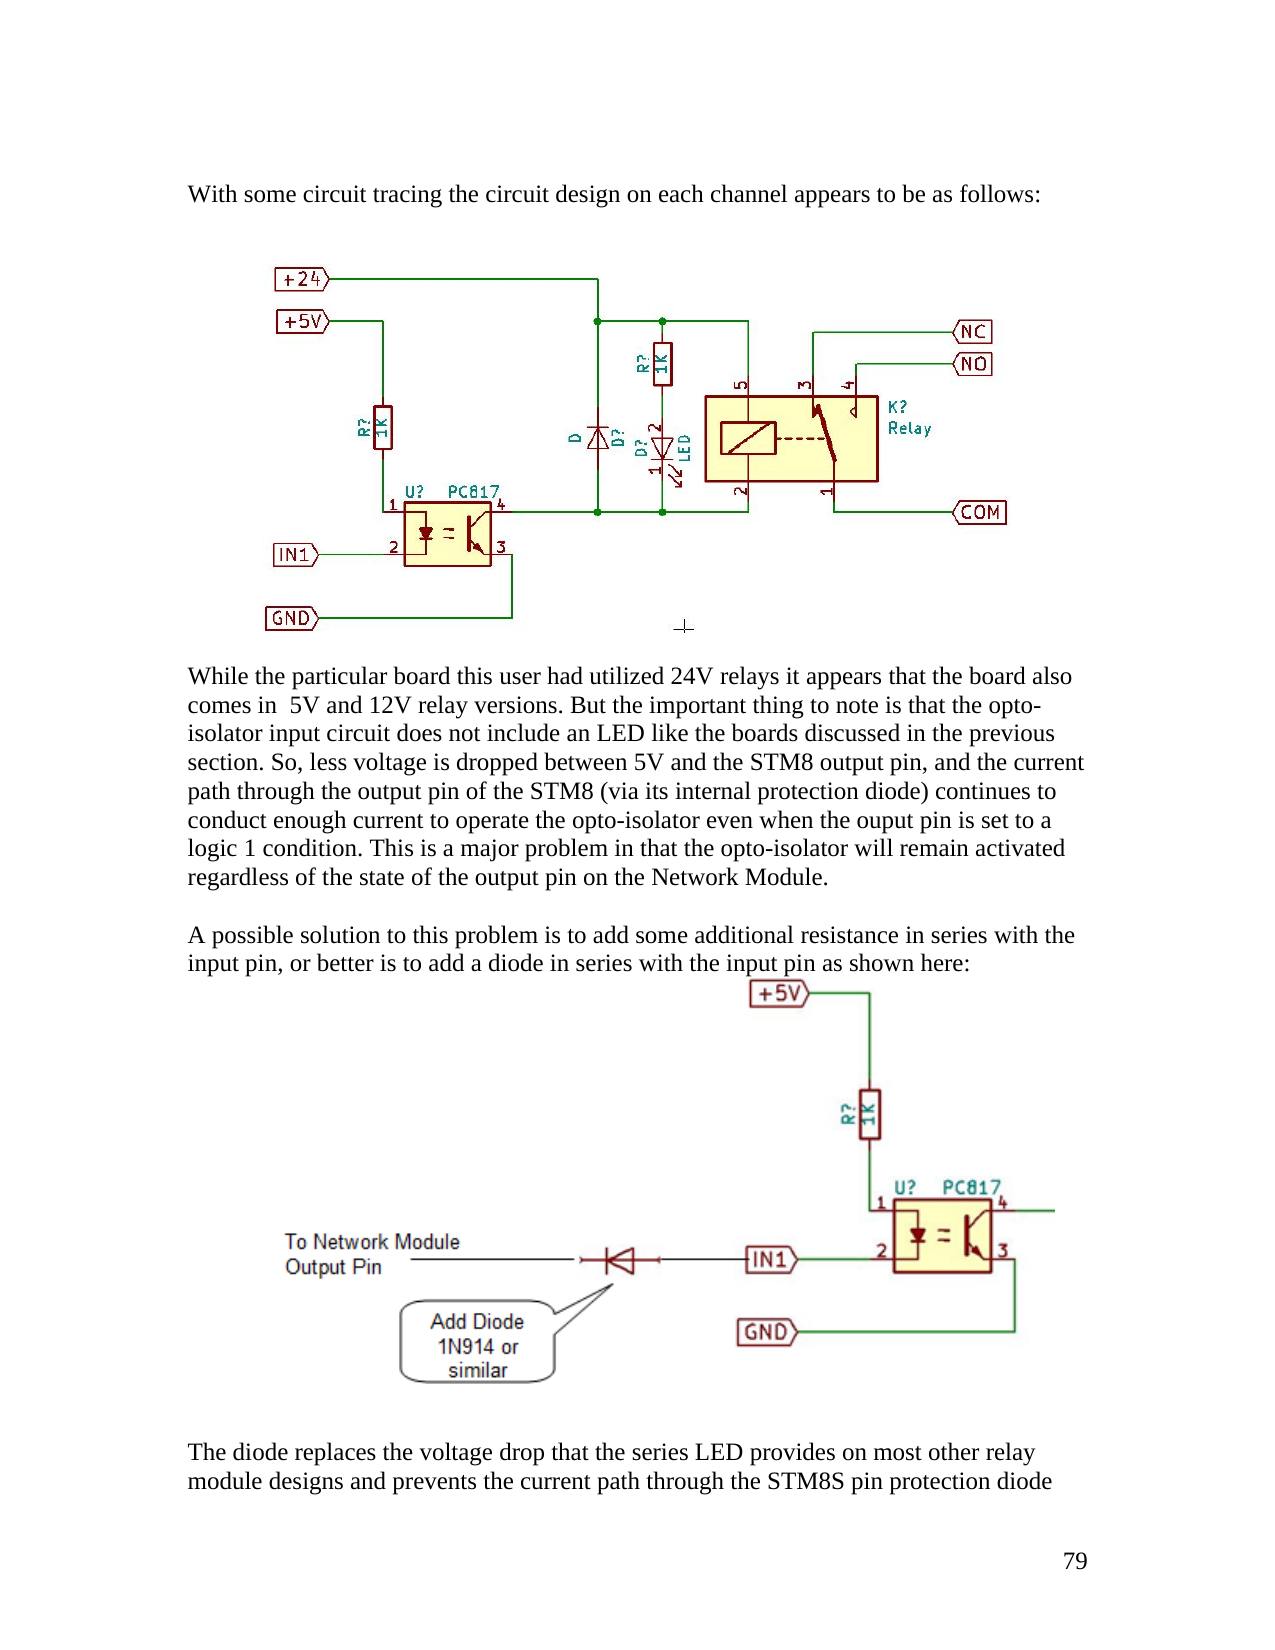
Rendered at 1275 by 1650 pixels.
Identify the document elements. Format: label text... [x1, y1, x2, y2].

picture [262, 977, 1055, 1409]
text A possible solution to this problem is to add some additional resistance in series with the input pin, or better is to add a diode in series with the input pin as shown here: [187, 920, 1087, 977]
text While the particular board this user had utilized 24V relays it appears that the board also comes in 5V and 12V relay versions. But the important thing to note is that the opto-isolator input circuit does not include an LED like the boards discussed in the previous section. So, less voltage is dropped between 5V and the STM8 output pin, and the current path through the output pin of the STM8 (via its internal protection diode) continues to conduct enough current to operate the opto-isolator even when the ouput pin is set to a logic 1 condition. This is a major problem in that the opto-isolator will remain activated regardless of the state of the output pin on the Network Module. [187, 661, 1087, 891]
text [187, 1437, 1087, 1495]
text With some circuit tracing the circuit design on each channel appears to be as follows: [187, 179, 1087, 207]
picture [262, 264, 1011, 633]
